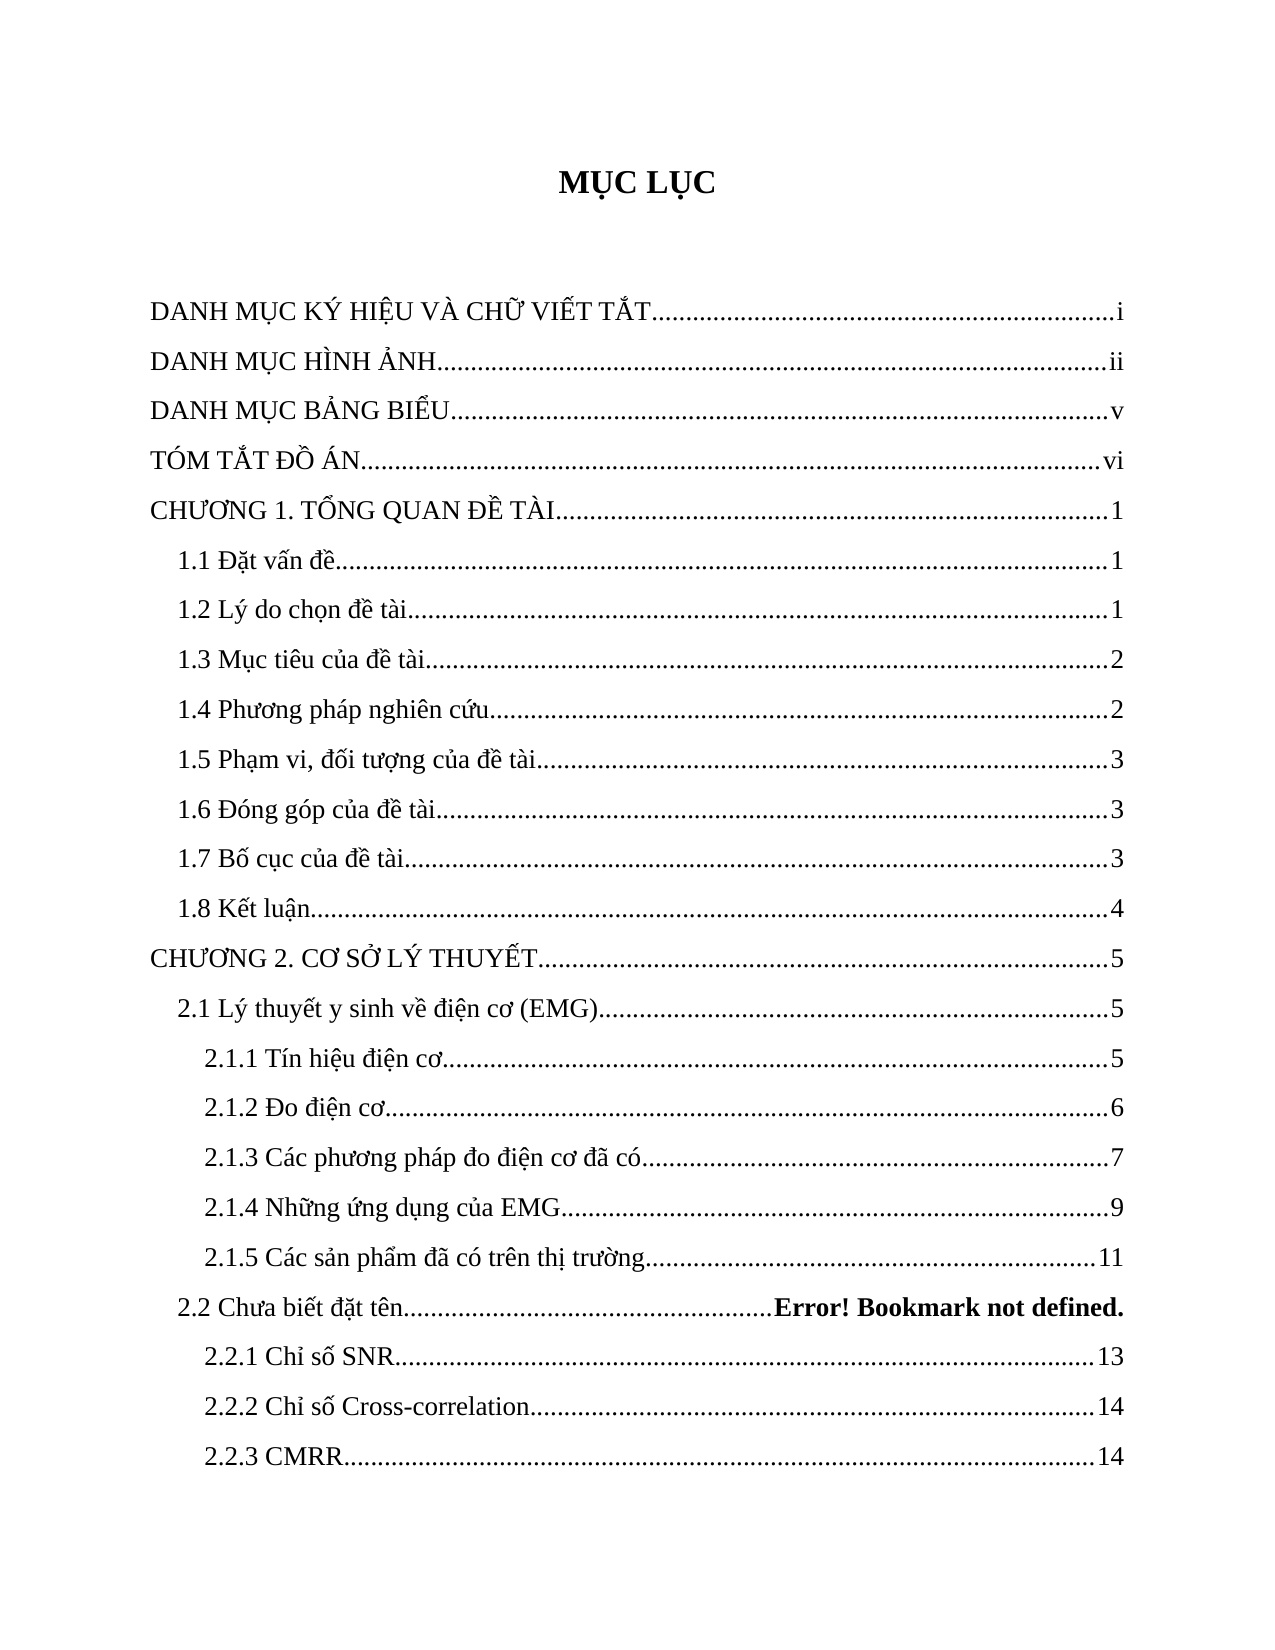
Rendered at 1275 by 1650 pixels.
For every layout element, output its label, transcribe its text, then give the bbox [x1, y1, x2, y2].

text MỤC LỤC [150, 162, 1125, 201]
